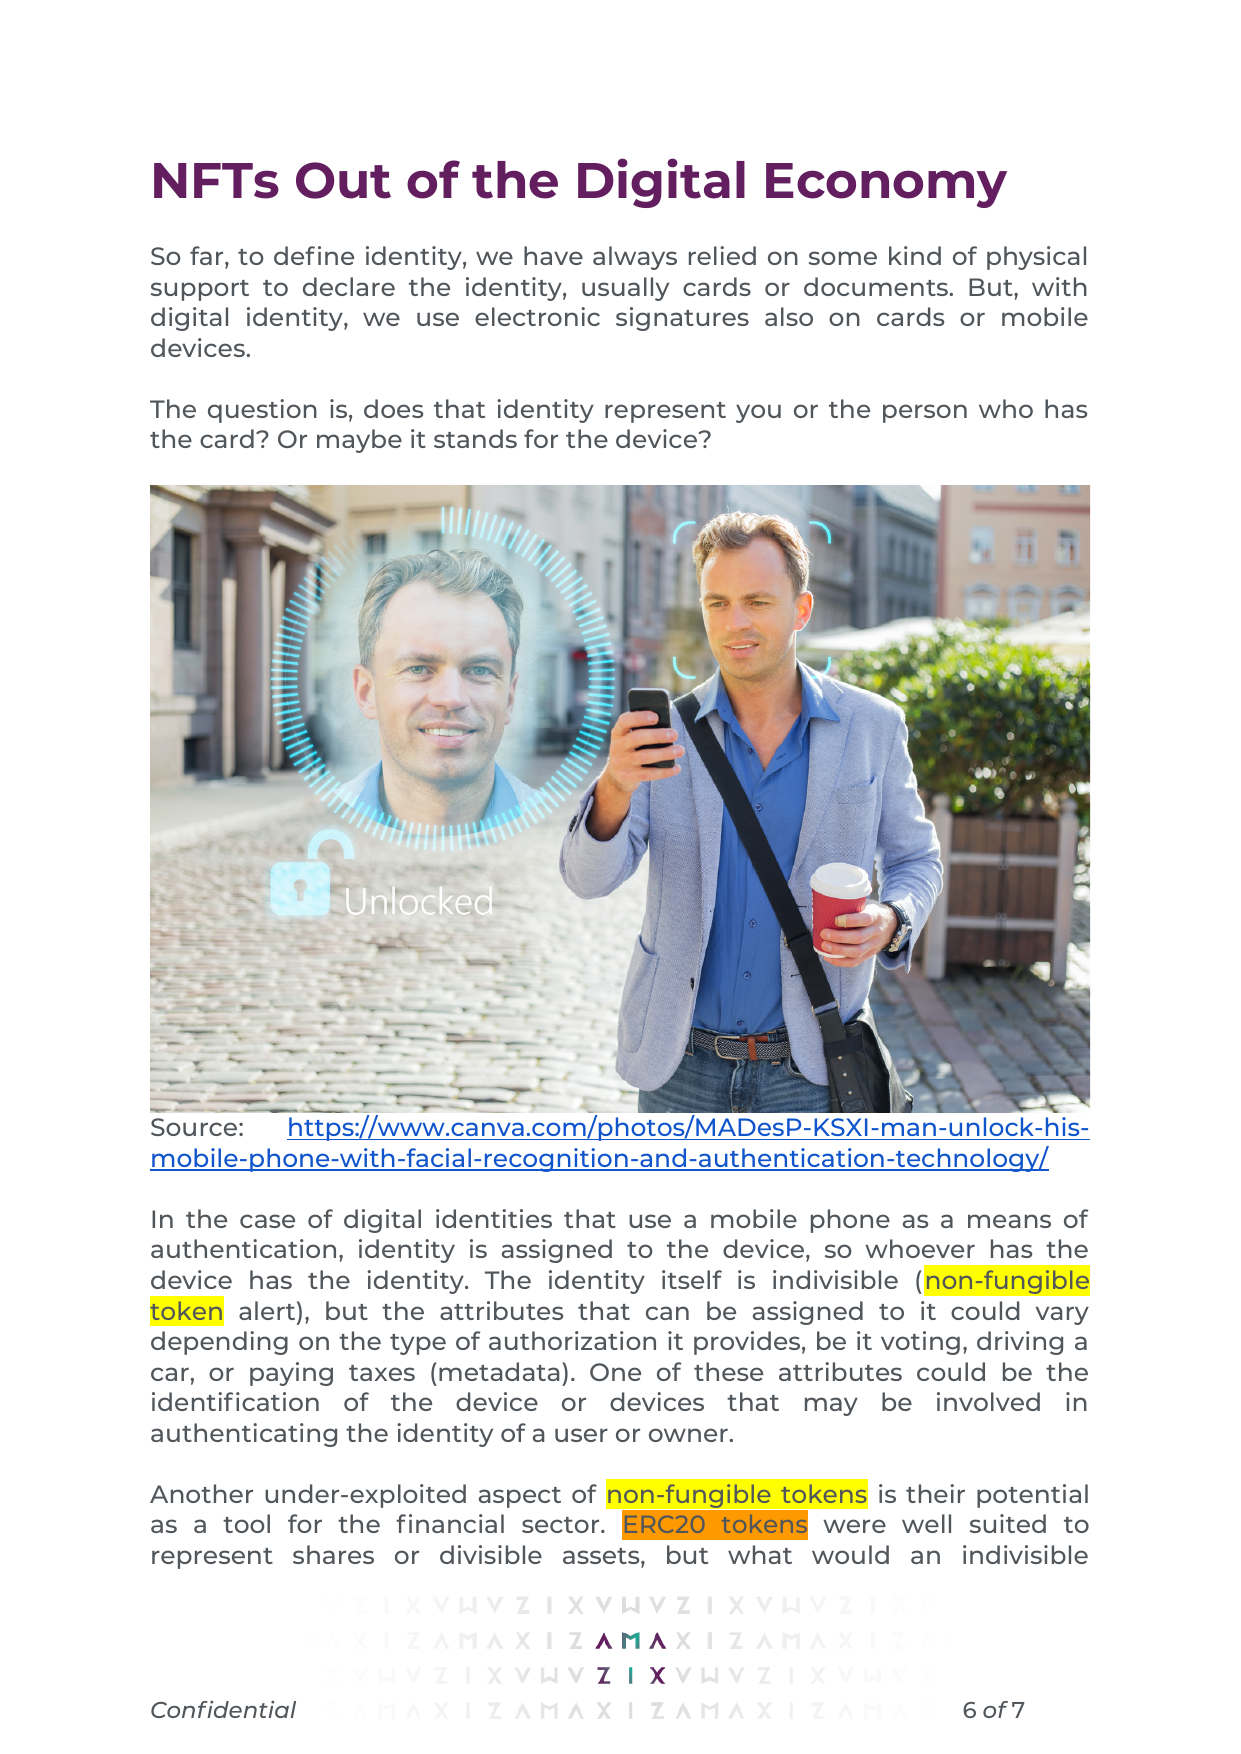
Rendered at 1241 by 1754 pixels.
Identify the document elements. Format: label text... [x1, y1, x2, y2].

text The question is, does that identity represent you or the person who has the card? Or maybe it stands for the device? [150, 394, 1090, 455]
subtitle NFTs Out of the Digital Economy [150, 150, 1090, 211]
text In the case of digital identities that use a mobile phone as a means of authentication, identity is assigned to the device, so whoever has the device has the identity. The identity itself is indivisible (non-fungible token alert), but the attributes that can be assigned to it could vary depending on the type of authorization it provides, be it voting, driving a car, or paying taxes (metadata). One of these attributes could be the identification of the device or devices that may be involved in authenticating the identity of a user or owner. [150, 1204, 1090, 1448]
text Source: https://www.canva.com/photos/MADesP-KSXI-man-unlock-his-mobile-phone-with-facial-recognition-and-authentication-technology/ [150, 1113, 1090, 1174]
picture [150, 485, 1091, 1113]
text So far, to define identity, we have always relied on some kind of physical support to declare the identity, usually cards or documents. But, with digital identity, we use electronic signatures also on cards or mobile devices. [150, 241, 1090, 363]
picture [296, 1596, 963, 1719]
